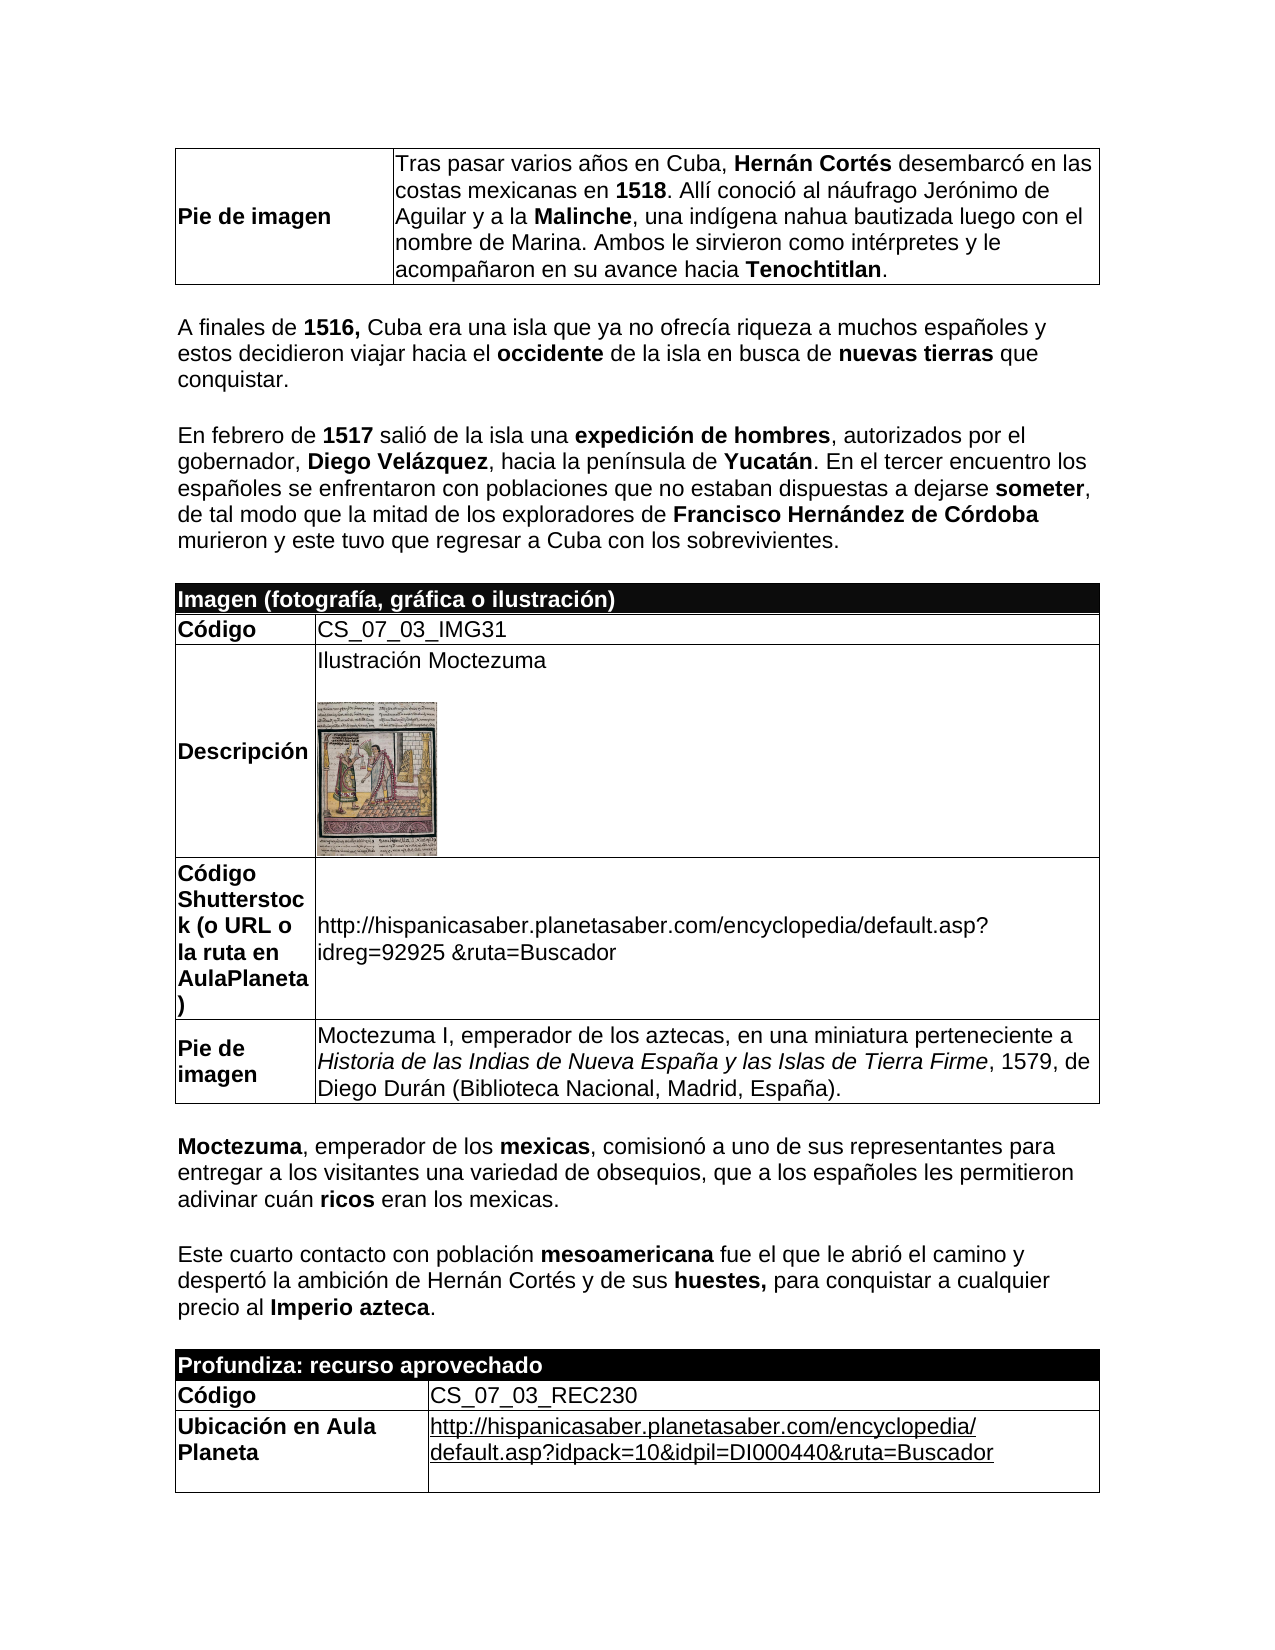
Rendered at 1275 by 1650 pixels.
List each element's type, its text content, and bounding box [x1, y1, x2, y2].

picture [317, 702, 438, 856]
table_cell CS_07_03_REC230 [429, 1381, 1099, 1410]
table_cell CS_07_03_IMG31 [316, 615, 1099, 644]
text Este cuarto contacto con población mesoamericana fue el que le abrió el camino y despertó la ambición de Hernán Cortés y de sus huestes, para conquistar a cualquier precio al Imperio azteca. [177, 1241, 1098, 1320]
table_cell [429, 1411, 1099, 1492]
table_cell Código Shutterstock (o URL o la ruta en AulaPlaneta ) [176, 858, 315, 1019]
table_cell Pie de imagen [176, 149, 393, 283]
text En febrero de 1517 salió de la isla una expedición de hombres, autorizados por el gobernador, Diego Velázquez, hacia la península de Yucatán. En el tercer encuentro los españoles se enfrentaron con poblaciones que no estaban dispuestas a dejarse someter, de tal modo que la mitad de los exploradores de Francisco Hernández de Córdoba murieron y este tuvo que regresar a Cuba con los sobrevivientes. [177, 422, 1098, 554]
table_header Imagen (fotografía, gráfica o ilustración) [176, 584, 1099, 613]
table_header Profundiza: recurso aprovechado [176, 1350, 1099, 1380]
table_cell Código [176, 615, 315, 644]
text Moctezuma, emperador de los mexicas, comisionó a uno de sus representantes para entregar a los visitantes una variedad de obsequios, que a los españoles les permitieron adivinar cuán ricos eran los mexicas. [177, 1133, 1098, 1212]
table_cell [176, 1411, 428, 1492]
text A finales de 1516, Cuba era una isla que ya no ofrecía riqueza a muchos españoles y estos decidieron viajar hacia el occidente de la isla en busca de nuevas tierras que conquistar. [177, 314, 1098, 393]
table_cell Pie de imagen [176, 1020, 315, 1103]
table_cell http://hispanicasaber.planetasaber.com/encyclopedia/default.asp?idreg=92925 &ruta=Buscador [316, 858, 1099, 1019]
table_cell Moctezuma I, emperador de los aztecas, en una miniatura perteneciente a Historia de las Indias de Nueva España y las Islas de Tierra Firme, 1579, de Diego Durán (Biblioteca Nacional, Madrid, España). [316, 1020, 1099, 1103]
table_cell Tras pasar varios años en Cuba, Hernán Cortés desembarcó en las costas mexicanas en 1518. Allí conoció al náufrago Jerónimo de Aguilar y a la Malinche, una indígena nahua bautizada luego con el nombre de Marina. Ambos le sirvieron como intérpretes y le acompañaron en su avance hacia Tenochtitlan. [394, 149, 1099, 283]
table_cell Ilustración Moctezuma [316, 645, 1099, 857]
table_cell Descripción [176, 645, 315, 857]
table_cell Código [176, 1381, 428, 1410]
